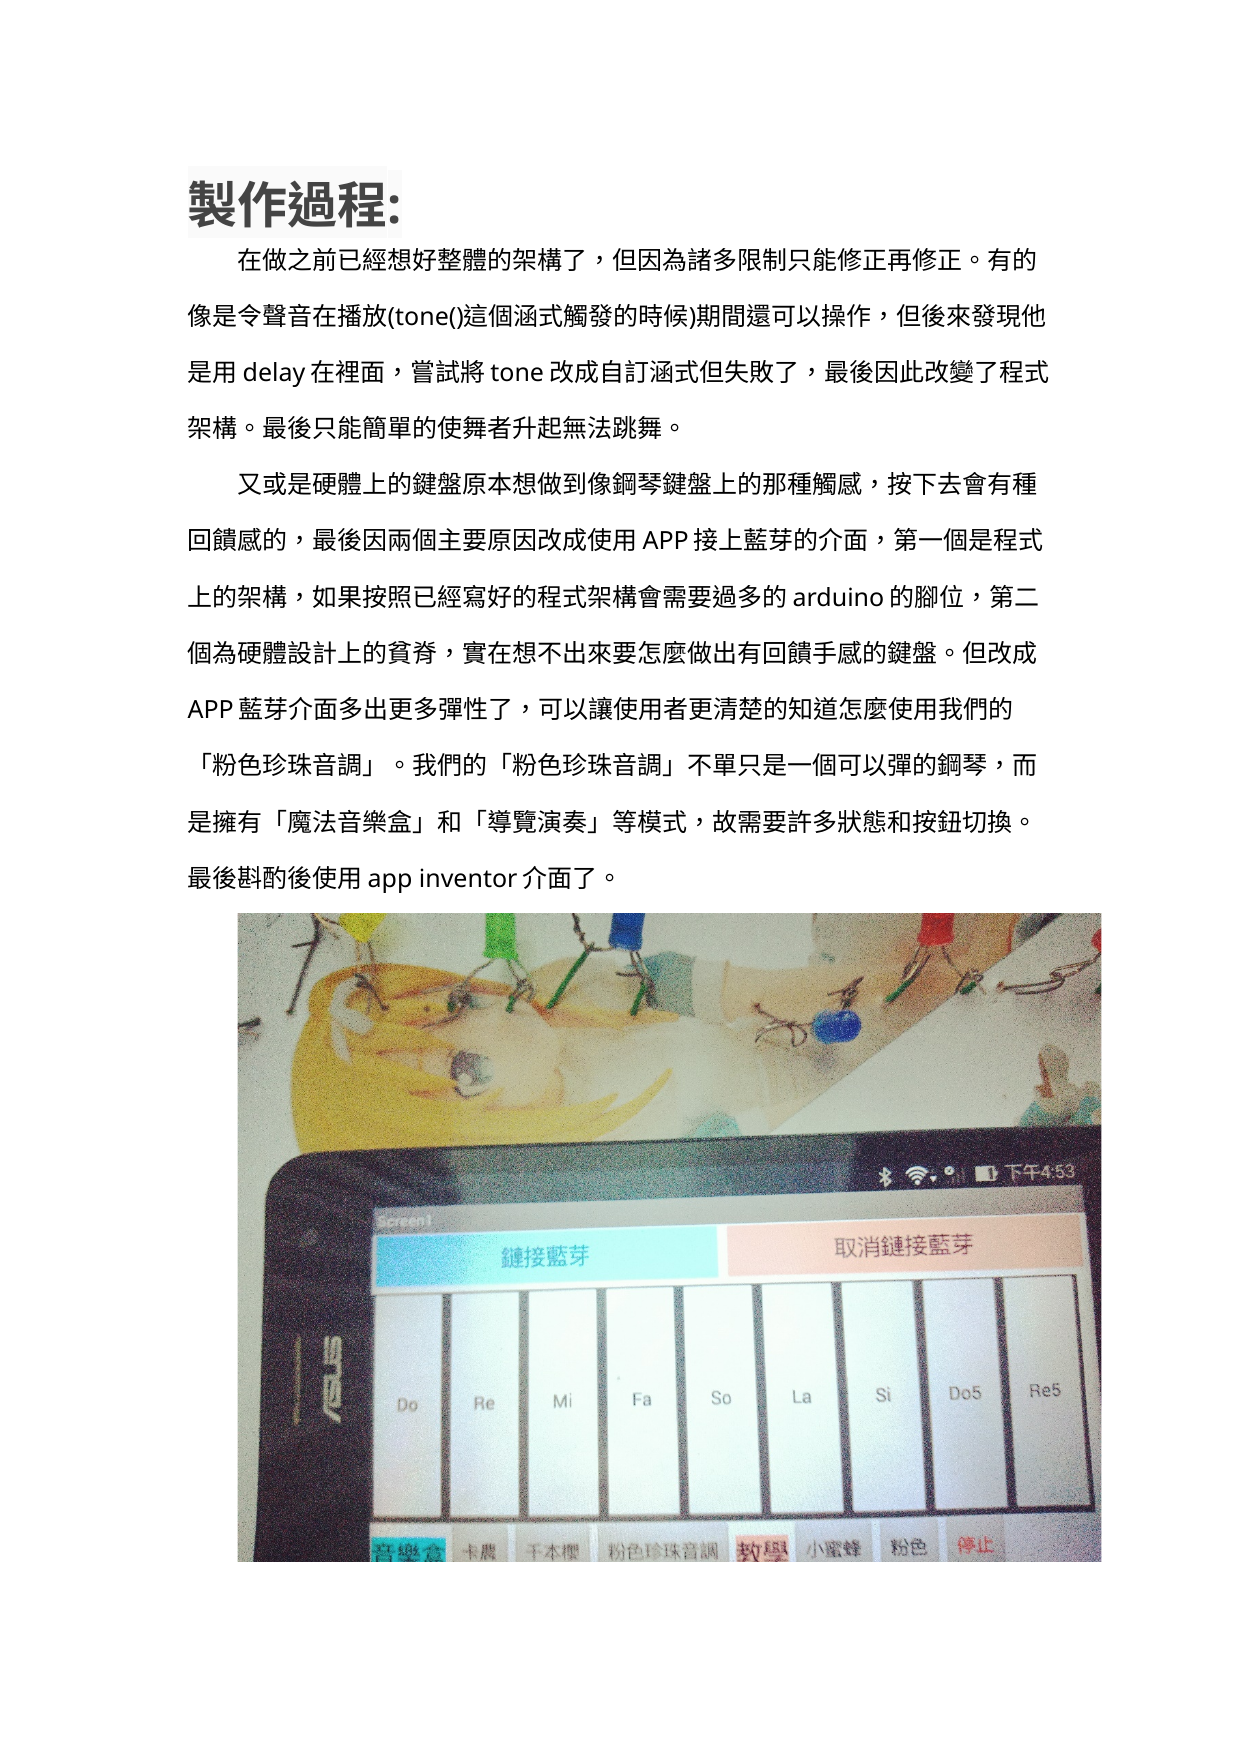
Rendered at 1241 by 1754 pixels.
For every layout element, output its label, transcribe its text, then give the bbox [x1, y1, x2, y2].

text 在做之前已經想好整體的架構了，但因為諸多限制只能修正再修正。有的像是令聲音在播放(tone()這個涵式觸發的時候)期間還可以操作，但後來發現他是用delay在裡面，嘗試將tone改成自訂涵式但失敗了，最後因此改變了程式架構。最後只能簡單的使舞者升起無法跳舞。 [187, 239, 1053, 446]
picture [237, 913, 1102, 1562]
text 製作過程: [187, 164, 1053, 239]
text 又或是硬體上的鍵盤原本想做到像鋼琴鍵盤上的那種觸感，按下去會有種回饋感的，最後因兩個主要原因改成使用APP接上藍芽的介面，第一個是程式上的架構，如果按照已經寫好的程式架構會需要過多的arduino的腳位，第二個為硬體設計上的貧脊，實在想不出來要怎麼做出有回饋手感的鍵盤。但改成APP藍芽介面多出更多彈性了，可以讓使用者更清楚的知道怎麼使用我們的「粉色珍珠音調」。我們的「粉色珍珠音調」不單只是一個可以彈的鋼琴，而是擁有「魔法音樂盒」和「導覽演奏」等模式，故需要許多狀態和按鈕切換。最後斟酌後使用app inventor介面了。 [187, 464, 1053, 895]
